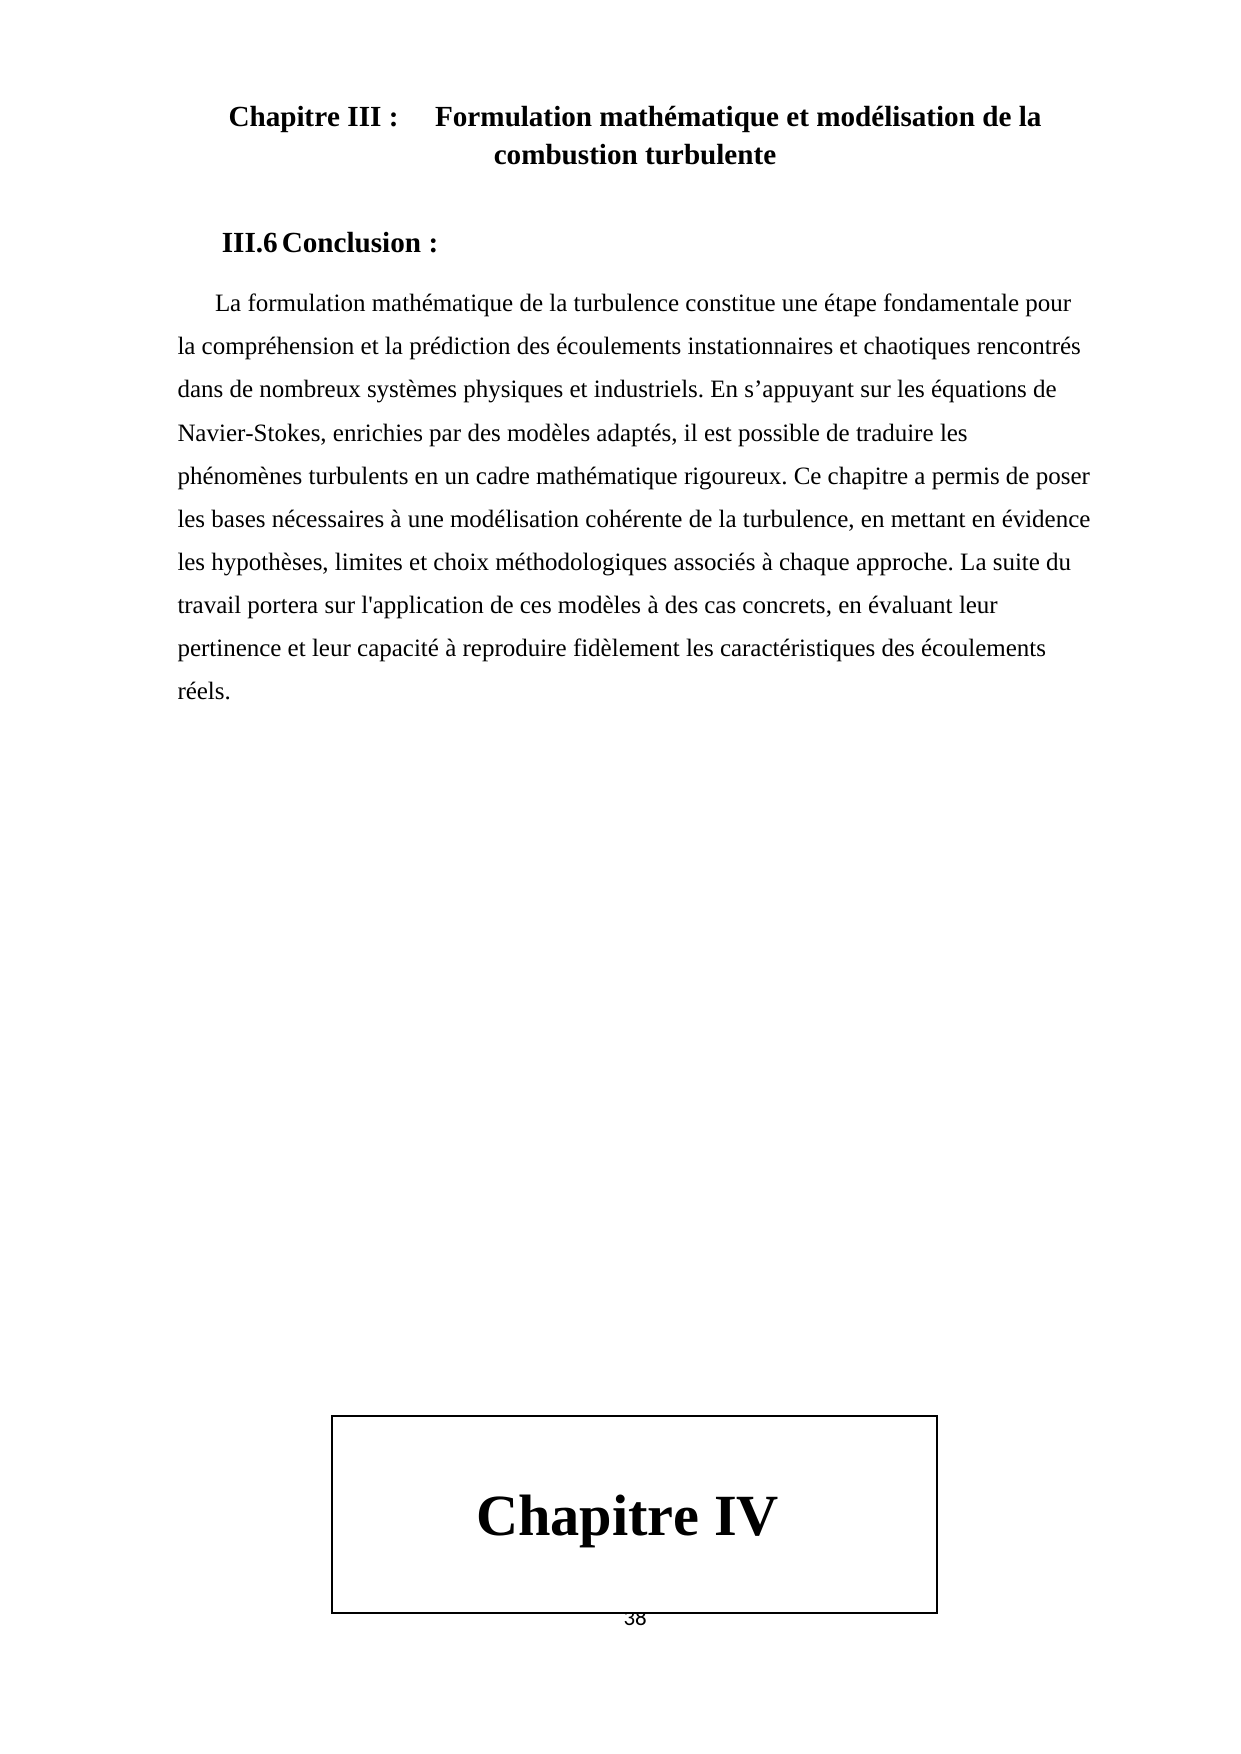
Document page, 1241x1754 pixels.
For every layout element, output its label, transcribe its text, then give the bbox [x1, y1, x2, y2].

text La formulation mathématique de la turbulence constitue une étape fondamentale pour la compréhension et la prédiction des écoulements instationnaires et chaotiques rencontrés dans de nombreux systèmes physiques et industriels. En s’appuyant sur les équations de Navier-Stokes, enrichies par des modèles adaptés, il est possible de traduire les phénomènes turbulents en un cadre mathématique rigoureux. Ce chapitre a permis de poser les bases nécessaires à une modélisation cohérente de la turbulence, en mettant en évidence les hypothèses, limites et choix méthodologiques associés à chaque approche. La suite du travail portera sur l'application de ces modèles à des cas concrets, en évaluant leur pertinence et leur capacité à reproduire fidèlement les caractéristiques des écoulements réels. [177, 288, 1092, 705]
subtitle Conclusion : [222, 225, 1092, 258]
